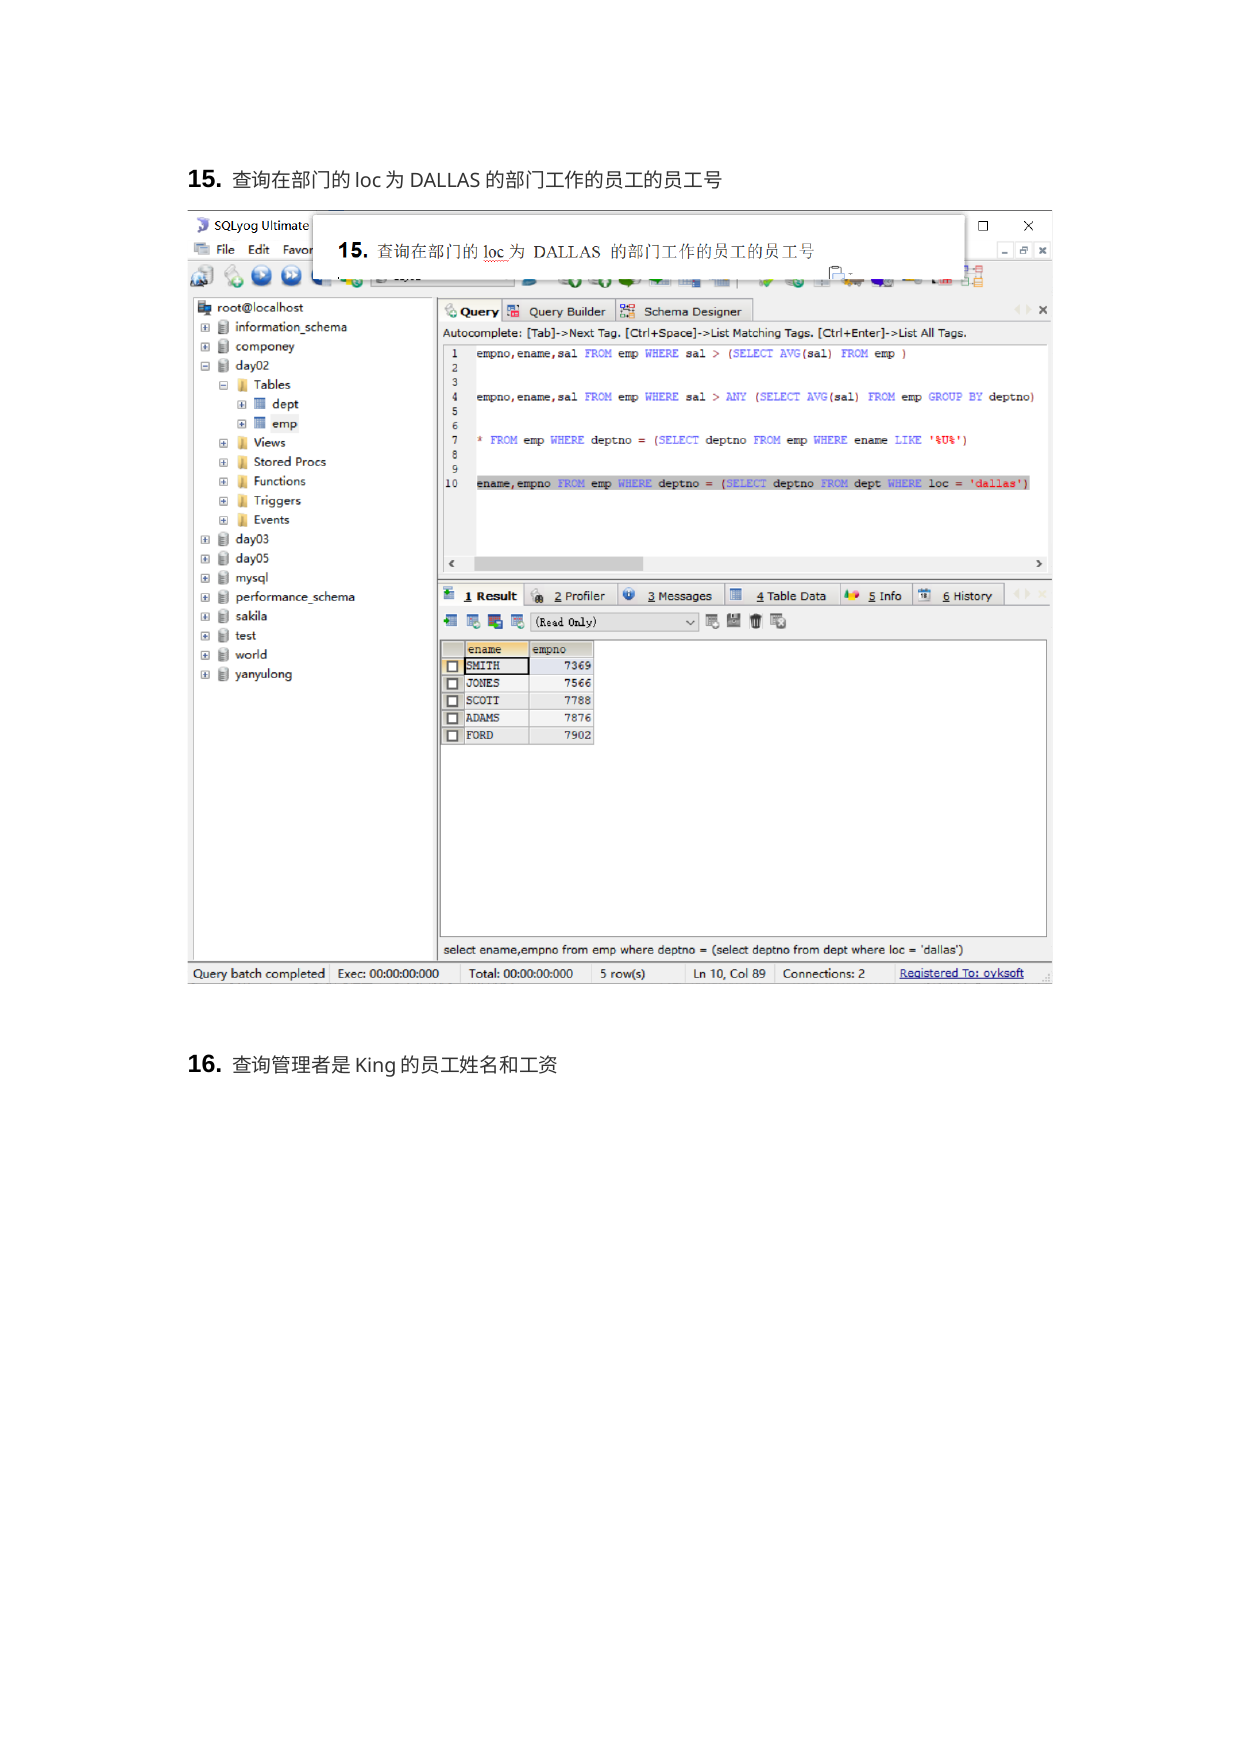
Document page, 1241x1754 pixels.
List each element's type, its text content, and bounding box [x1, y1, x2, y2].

picture [187, 210, 1053, 984]
subtitle 查询在部门的loc为 DALLAS 的部门工作的员工的员工号 [187, 162, 1053, 194]
subtitle 查询管理者是King的员工姓名和工资 [187, 1048, 1053, 1080]
